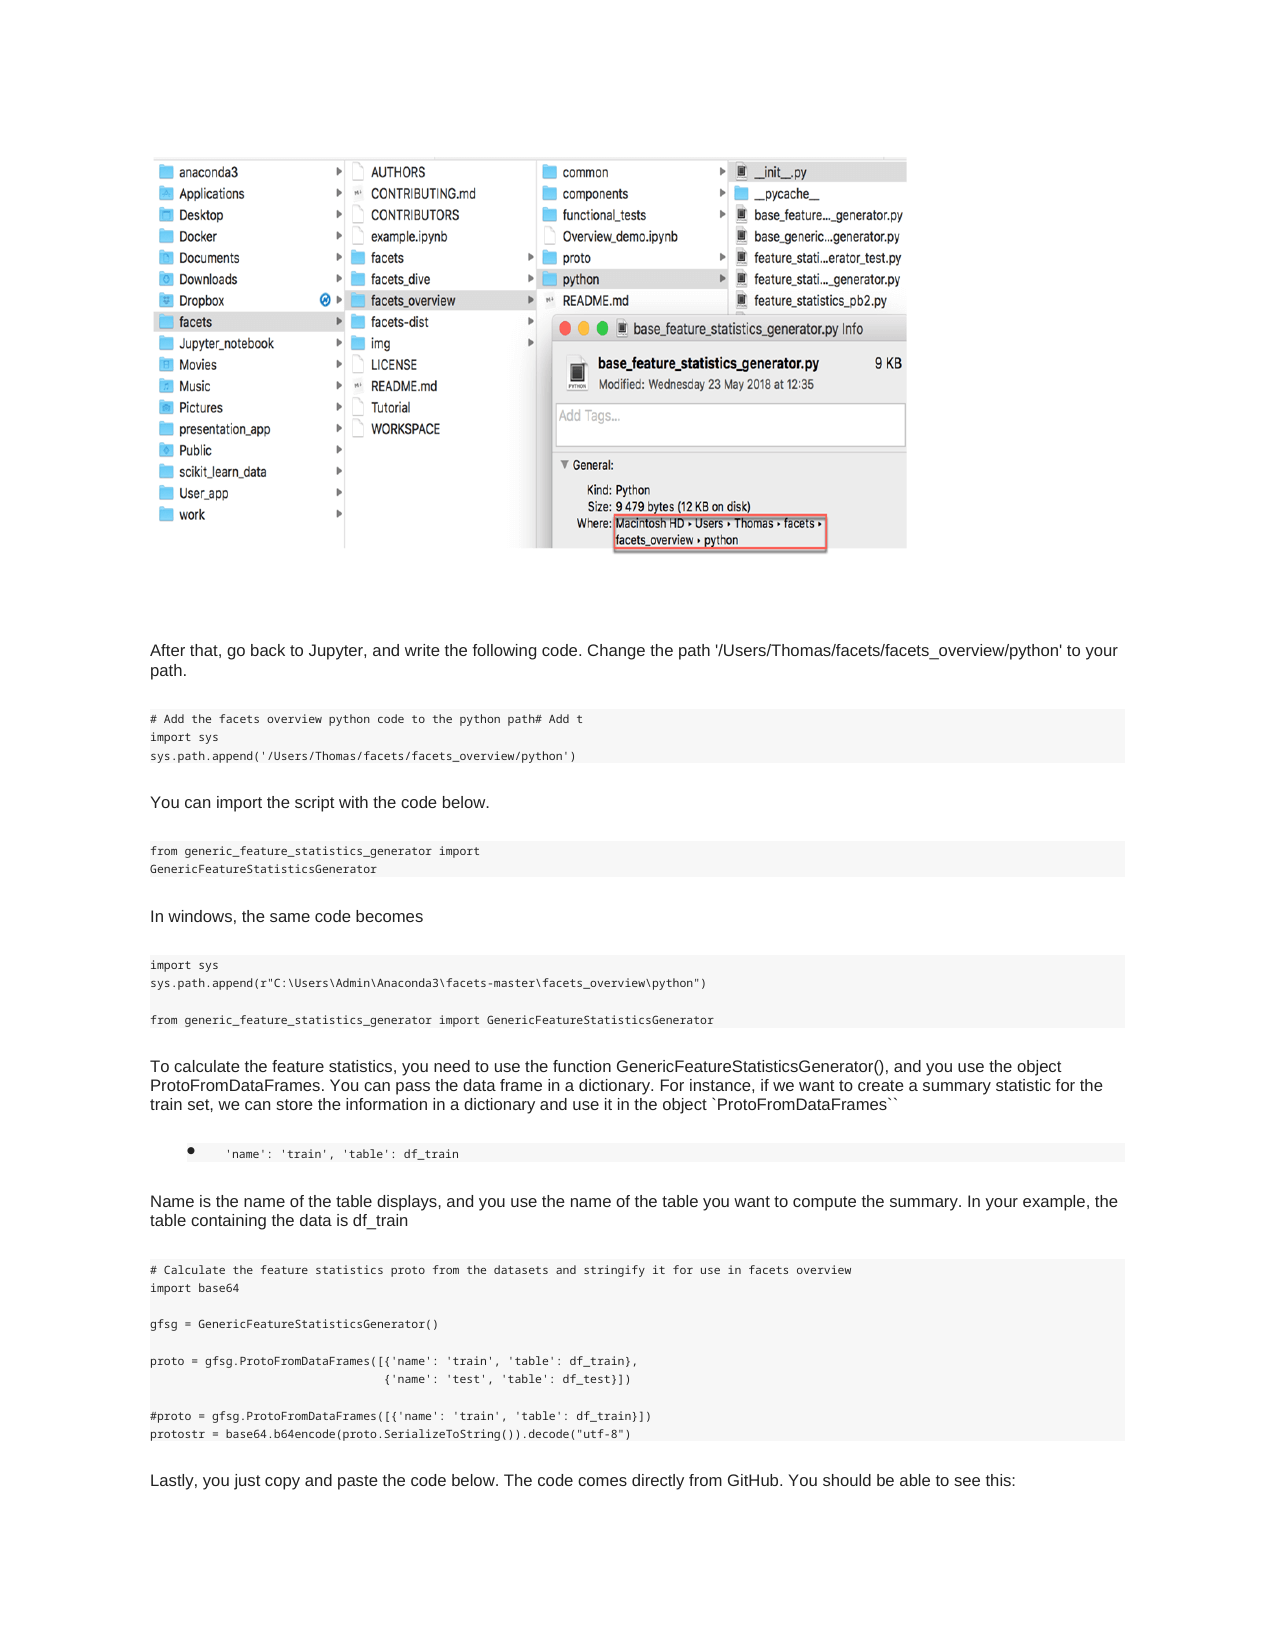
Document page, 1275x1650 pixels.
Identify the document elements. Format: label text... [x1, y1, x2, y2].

list 'name': 'train', 'table': df_train [187, 1143, 1125, 1162]
text proto = gfsg.ProtoFromDataFrames([{'name': 'train', 'table': df_train}, [150, 1350, 1125, 1368]
text protostr = base64.b64encode(proto.SerializeToString()).decode("utf-8") [150, 1423, 1125, 1441]
text # Calculate the feature statistics proto from the datasets and stringify it for use in facets overview [150, 1259, 1125, 1277]
text import sys [150, 727, 1125, 745]
text Name is the name of the table displays, and you use the name of the table you want to compute the summary. In your example, the table containing the data is df_train [150, 1192, 1125, 1230]
text GenericFeatureStatisticsGenerator [150, 859, 1125, 877]
text import base64 [150, 1277, 1125, 1296]
text import sys [150, 955, 1125, 973]
text sys.path.append(r"C:\Users\Admin\Anaconda3\facets-master\facets_overview\python") [150, 973, 1125, 991]
picture [150, 150, 921, 564]
text from generic_feature_statistics_generator import GenericFeatureStatisticsGenerator [150, 1009, 1125, 1028]
text In windows, the same code becomes [150, 906, 1125, 926]
text {'name': 'test', 'table': df_test}]) [150, 1368, 1125, 1387]
text sys.path.append('/Users/Thomas/facets/facets_overview/python') [150, 745, 1125, 763]
text # Add the facets overview python code to the python path# Add t [150, 709, 1125, 727]
text After that, go back to Jupyter, and write the following code. Change the path '/Users/Thomas/facets/facets_overview/python' to your path. [150, 641, 1125, 679]
text gfsg = GenericFeatureStatisticsGenerator() [150, 1314, 1125, 1332]
text #proto = gfsg.ProtoFromDataFrames([{'name': 'train', 'table': df_train}]) [150, 1405, 1125, 1423]
text Lastly, you just copy and paste the code below. The code comes directly from GitHub. You should be able to see this: [150, 1471, 1125, 1490]
text from generic_feature_statistics_generator import [150, 841, 1125, 859]
text You can import the script with the code below. [150, 792, 1125, 812]
text To calculate the feature statistics, you need to use the function GenericFeatureStatisticsGenerator(), and you use the object ProtoFromDataFrames. You can pass the data frame in a dictionary. For instance, if we want to create a summary statistic for the train set, we can store the information in a dictionary and use it in the object `ProtoFromDataFrames`` [150, 1057, 1125, 1114]
